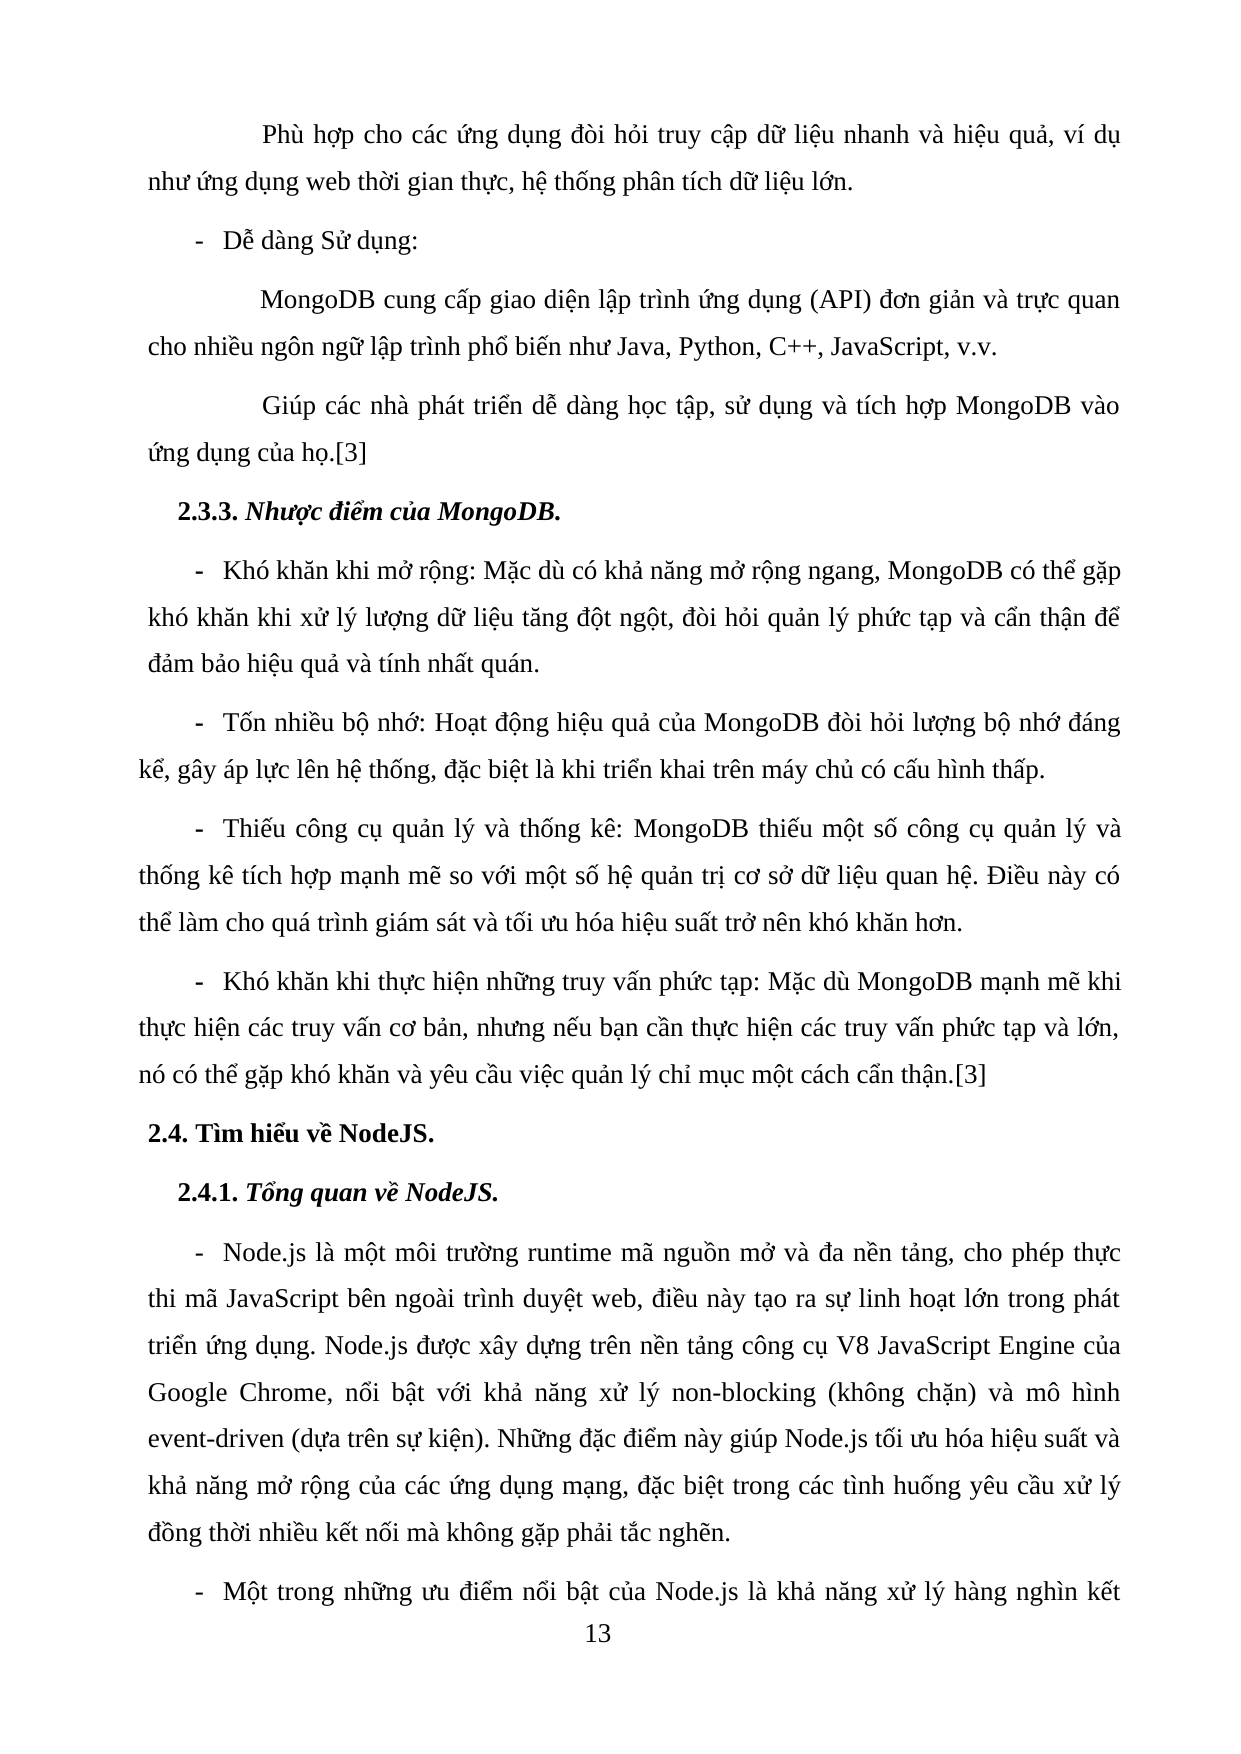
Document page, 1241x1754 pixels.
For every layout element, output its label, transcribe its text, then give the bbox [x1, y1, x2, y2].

subtitle Tìm hiểu về NodeJS. [148, 1117, 1122, 1148]
text  Phù hợp cho các ứng dụng đòi hỏi truy cập dữ liệu nhanh và hiệu quả, ví dụ như ứng dụng web thời gian thực, hệ thống phân tích dữ liệu lớn. [148, 118, 1122, 196]
subtitle Tổng quan về NodeJS. [177, 1176, 1122, 1208]
list Khó khăn khi thực hiện những truy vấn phức tạp: Mặc dù MongoDB mạnh mẽ khi thực hiện các truy vấn cơ bản, nhưng nếu bạn cần thực hiện các truy vấn phức tạp và lớn, nó có thể gặp khó khăn và yêu cầu việc quản lý chỉ mục một cách cẩn thận.[3] [138, 965, 1122, 1089]
text  MongoDB cung cấp giao diện lập trình ứng dụng (API) đơn giản và trực quan cho nhiều ngôn ngữ lập trình phổ biến như Java, Python, C++, JavaScript, v.v. [148, 283, 1122, 361]
list Dễ dàng Sử dụng: [148, 224, 1122, 255]
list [148, 1575, 1122, 1606]
list Tốn nhiều bộ nhớ: Hoạt động hiệu quả của MongoDB đòi hỏi lượng bộ nhớ đáng kể, gây áp lực lên hệ thống, đặc biệt là khi triển khai trên máy chủ có cấu hình thấp. [138, 706, 1122, 784]
subtitle Nhược điểm của MongoDB. [177, 495, 1122, 526]
text  Giúp các nhà phát triển dễ dàng học tập, sử dụng và tích hợp MongoDB vào ứng dụng của họ.[3] [148, 389, 1122, 467]
list Khó khăn khi mở rộng: Mặc dù có khả năng mở rộng ngang, MongoDB có thể gặp khó khăn khi xử lý lượng dữ liệu tăng đột ngột, đòi hỏi quản lý phức tạp và cẩn thận để đảm bảo hiệu quả và tính nhất quán. [148, 554, 1122, 678]
list Node.js là một môi trường runtime mã nguồn mở và đa nền tảng, cho phép thực thi mã JavaScript bên ngoài trình duyệt web, điều này tạo ra sự linh hoạt lớn trong phát triển ứng dụng. Node.js được xây dựng trên nền tảng công cụ V8 JavaScript Engine của Google Chrome, nổi bật với khả năng xử lý non-blocking (không chặn) và mô hình event-driven (dựa trên sự kiện). Những đặc điểm này giúp Node.js tối ưu hóa hiệu suất và khả năng mở rộng của các ứng dụng mạng, đặc biệt trong các tình huống yêu cầu xử lý đồng thời nhiều kết nối mà không gặp phải tắc nghẽn. [148, 1236, 1122, 1547]
list Thiếu công cụ quản lý và thống kê: MongoDB thiếu một số công cụ quản lý và thống kê tích hợp mạnh mẽ so với một số hệ quản trị cơ sở dữ liệu quan hệ. Điều này có thể làm cho quá trình giám sát và tối ưu hóa hiệu suất trở nên khó khăn hơn. [138, 812, 1122, 937]
